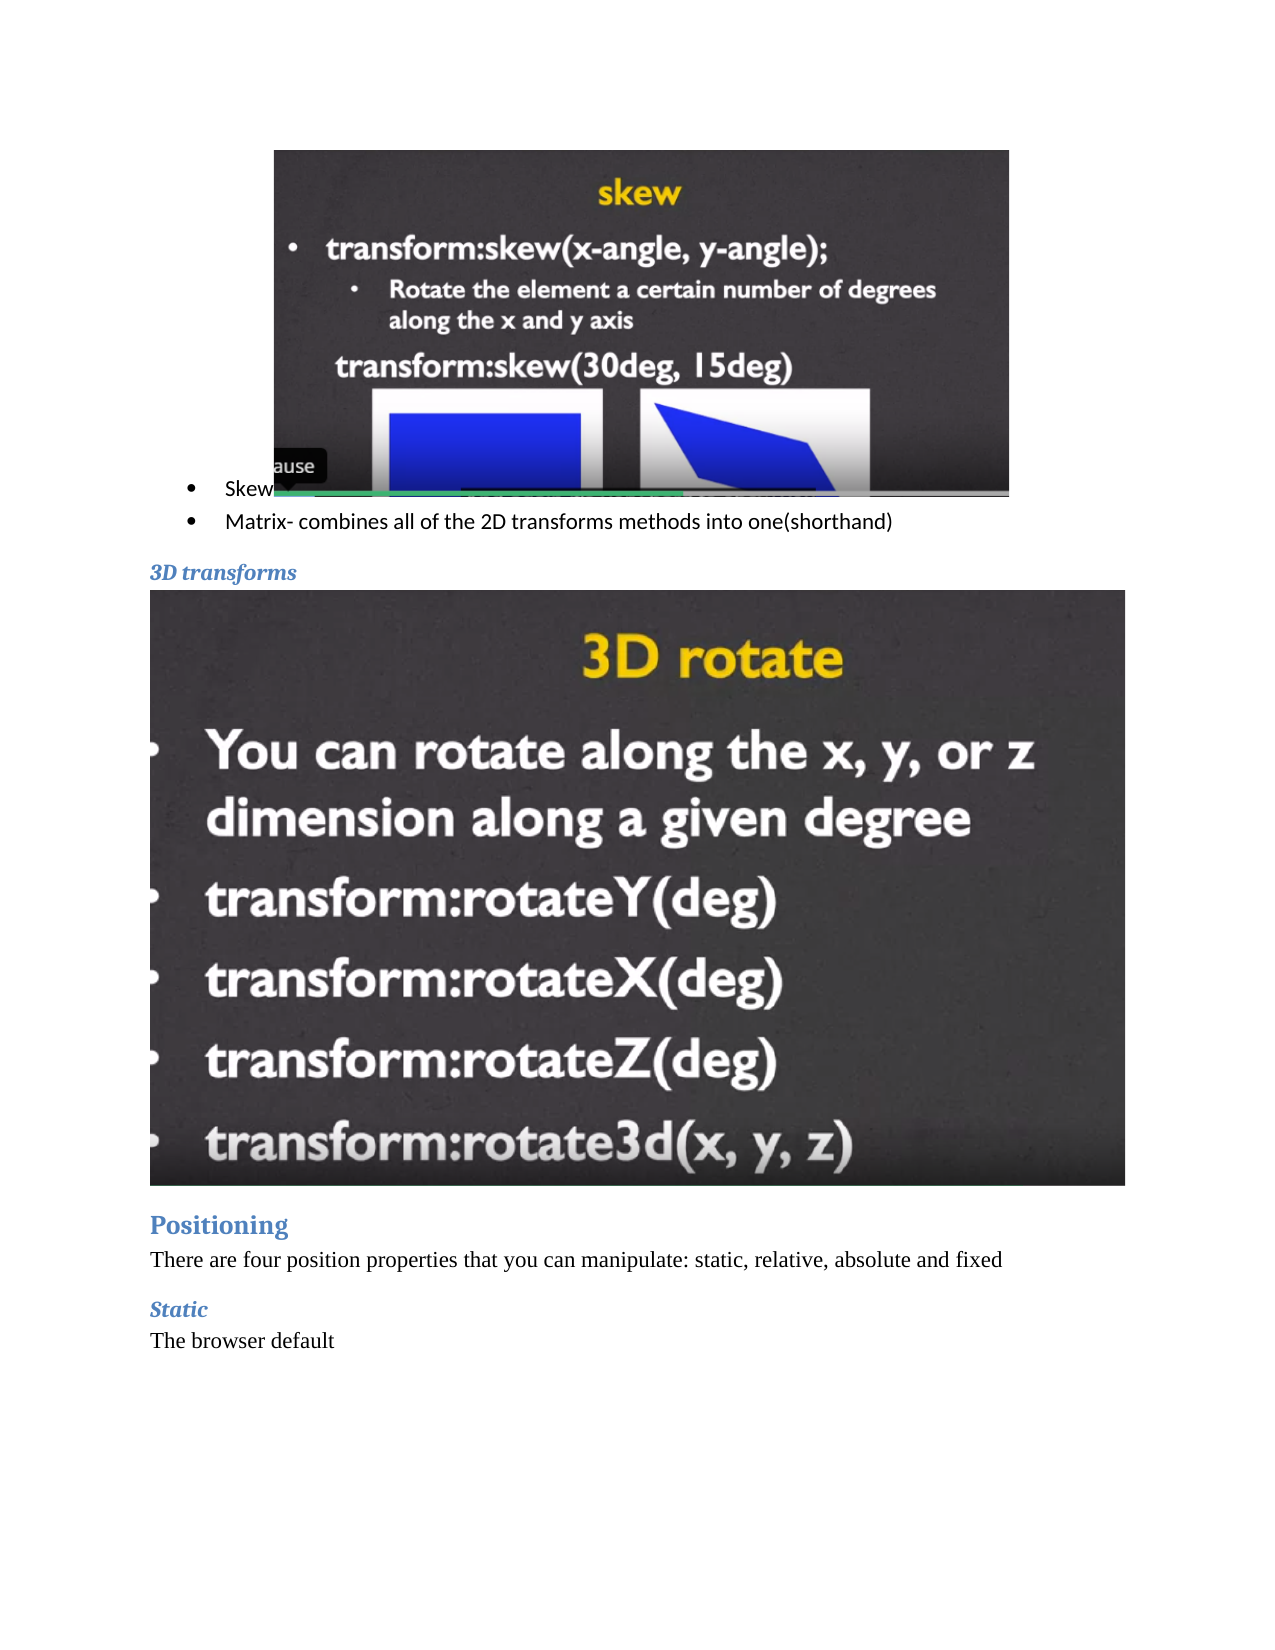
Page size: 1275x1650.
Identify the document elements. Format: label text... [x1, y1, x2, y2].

picture [273, 150, 1010, 497]
text There are four position properties that you can manipulate: static, relative, absolute and fixed [150, 1246, 1125, 1272]
subtitle 3D transforms [150, 560, 1125, 586]
list Matrix- combines all of the 2D transforms methods into one(shorthand) [187, 507, 1125, 535]
subtitle Positioning [150, 1210, 1125, 1241]
picture [150, 590, 1125, 1186]
text The browser default [150, 1327, 1125, 1353]
subtitle Static [150, 1297, 1125, 1323]
